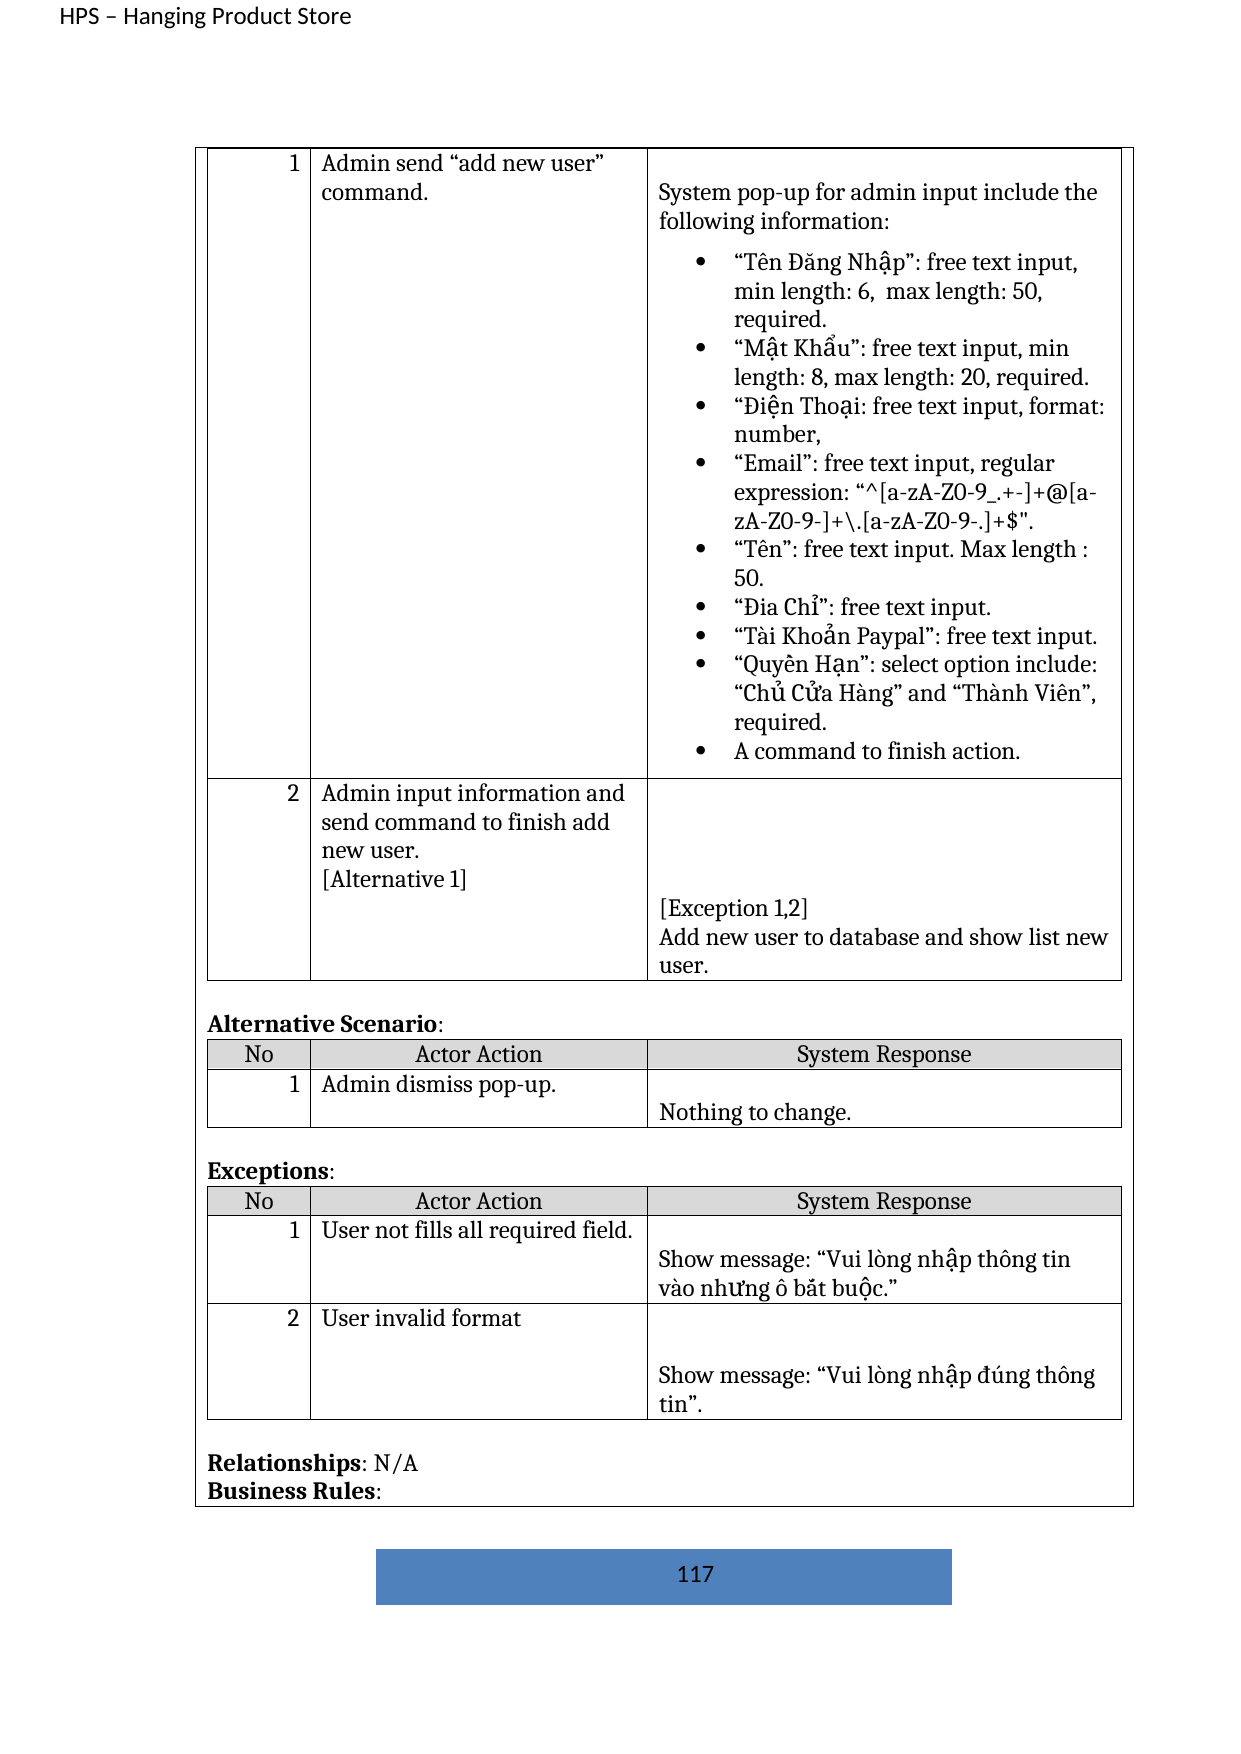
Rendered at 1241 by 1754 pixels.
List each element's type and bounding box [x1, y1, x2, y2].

table_cell [196, 148, 1133, 1506]
